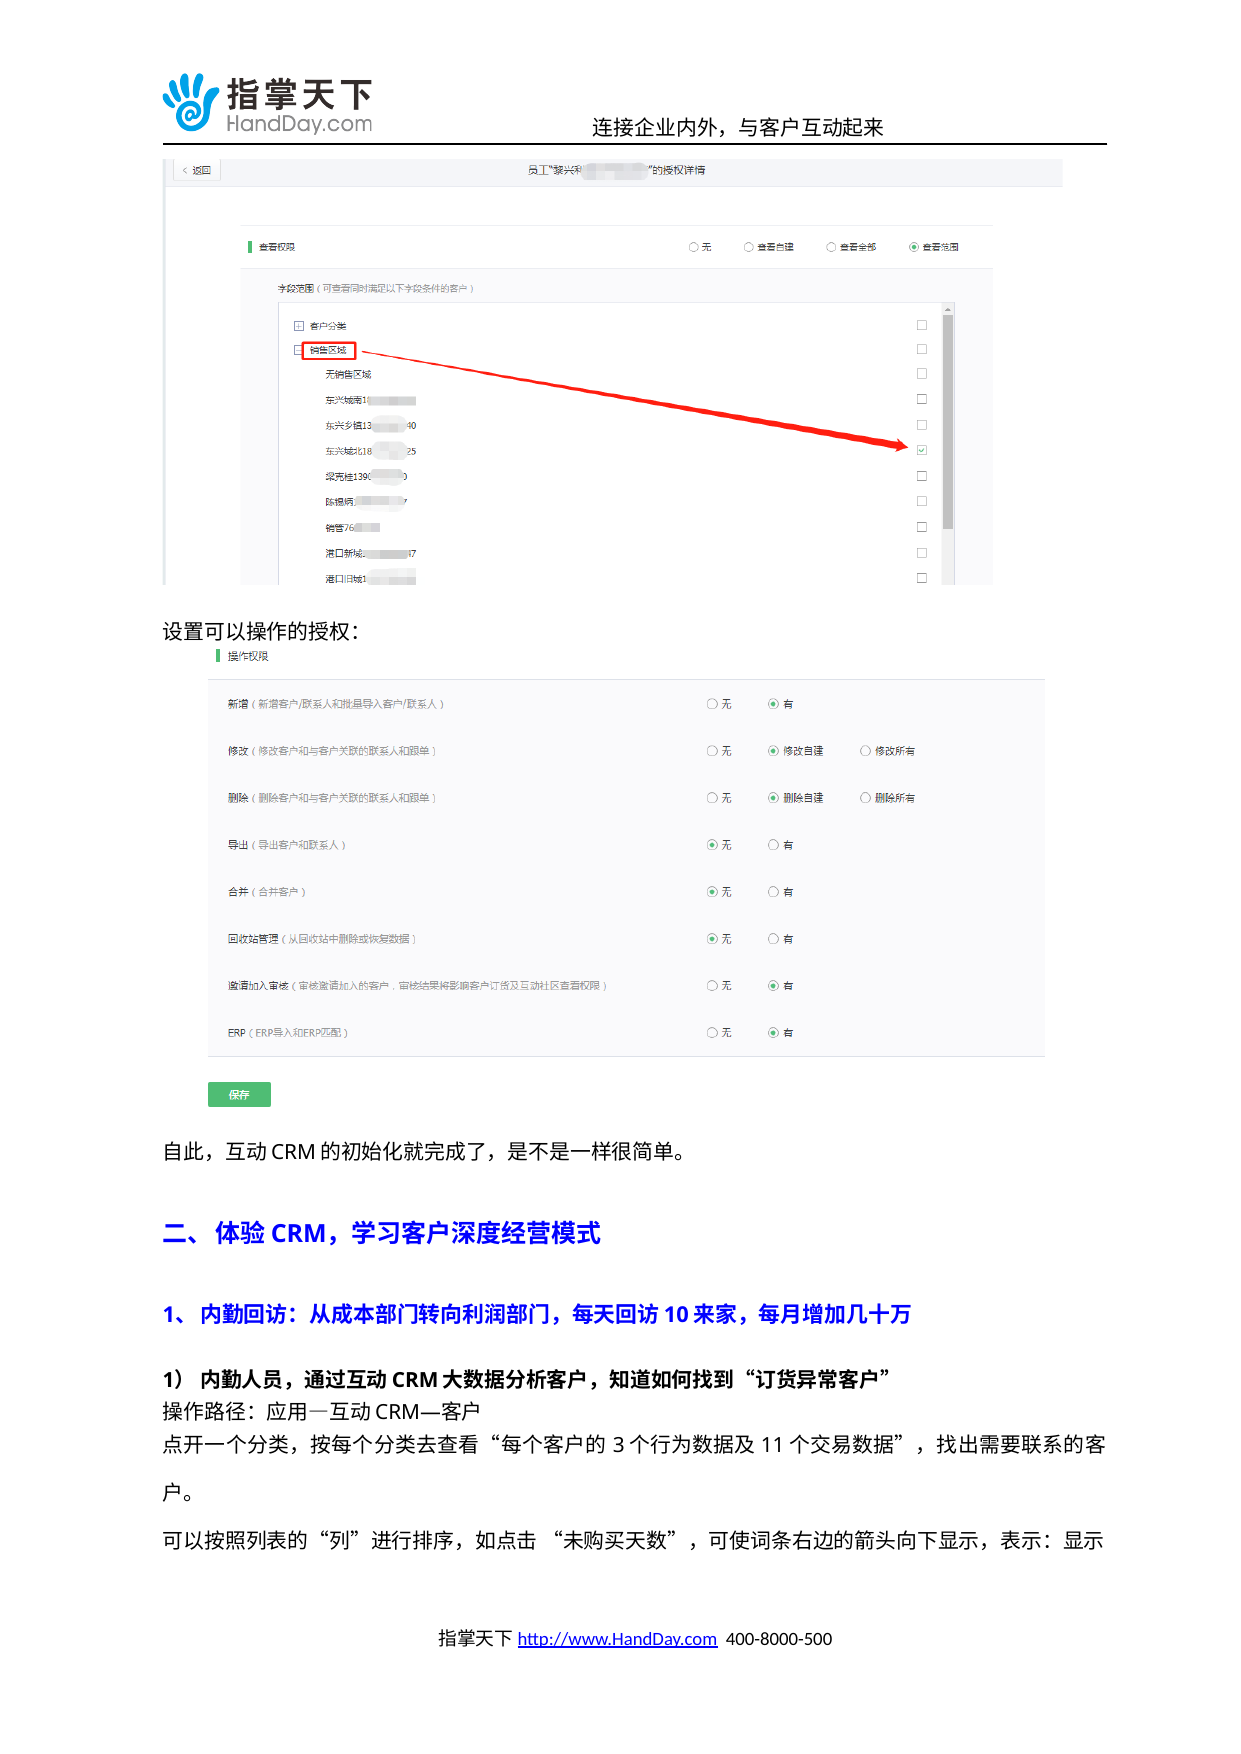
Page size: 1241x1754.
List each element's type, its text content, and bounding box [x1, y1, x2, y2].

picture [162, 646, 1063, 1115]
list 内勤人员，通过互动CRM大数据分析客户，知道如何找到“订货异常客户” [162, 1362, 1107, 1394]
picture [162, 159, 1063, 585]
text 自此，互动CRM的初始化就完成了，是不是一样很简单。 [162, 1134, 1107, 1167]
text 操作路径：应用—互动CRM—客户 [162, 1394, 1107, 1427]
list 内勤回访：从成本部门转向利润部门，每天回访10来家，每月增加几十万 [162, 1297, 1107, 1329]
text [162, 1523, 1107, 1556]
list 体验CRM，学习客户深度经营模式 [162, 1199, 1107, 1264]
picture [162, 73, 372, 135]
text 设置可以操作的授权： [162, 614, 1107, 647]
text 点开一个分类，按每个分类去查看“每个客户的3个行为数据及11个交易数据”，找出需要联系的客户。 [162, 1427, 1107, 1508]
